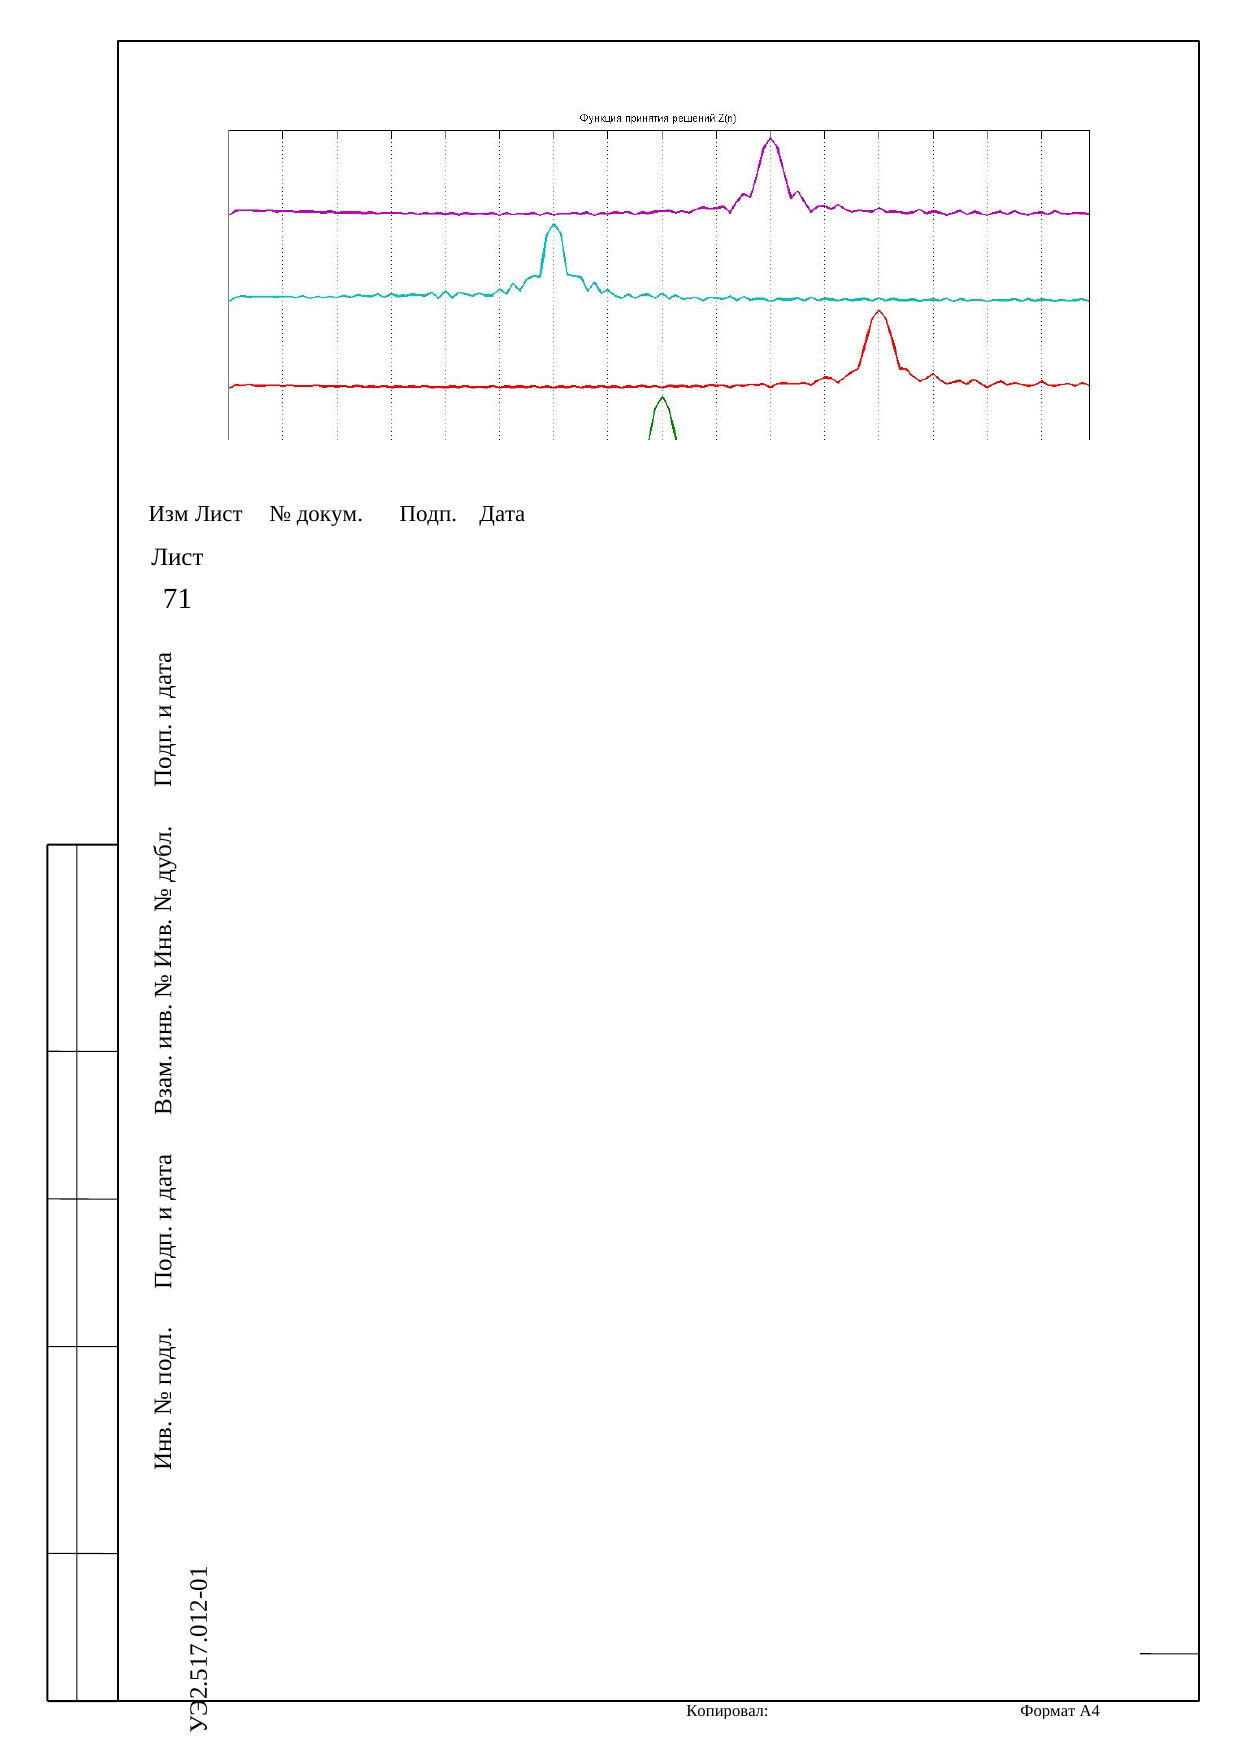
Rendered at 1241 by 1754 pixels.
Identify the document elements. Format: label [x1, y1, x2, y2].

picture [177, 88, 1152, 440]
